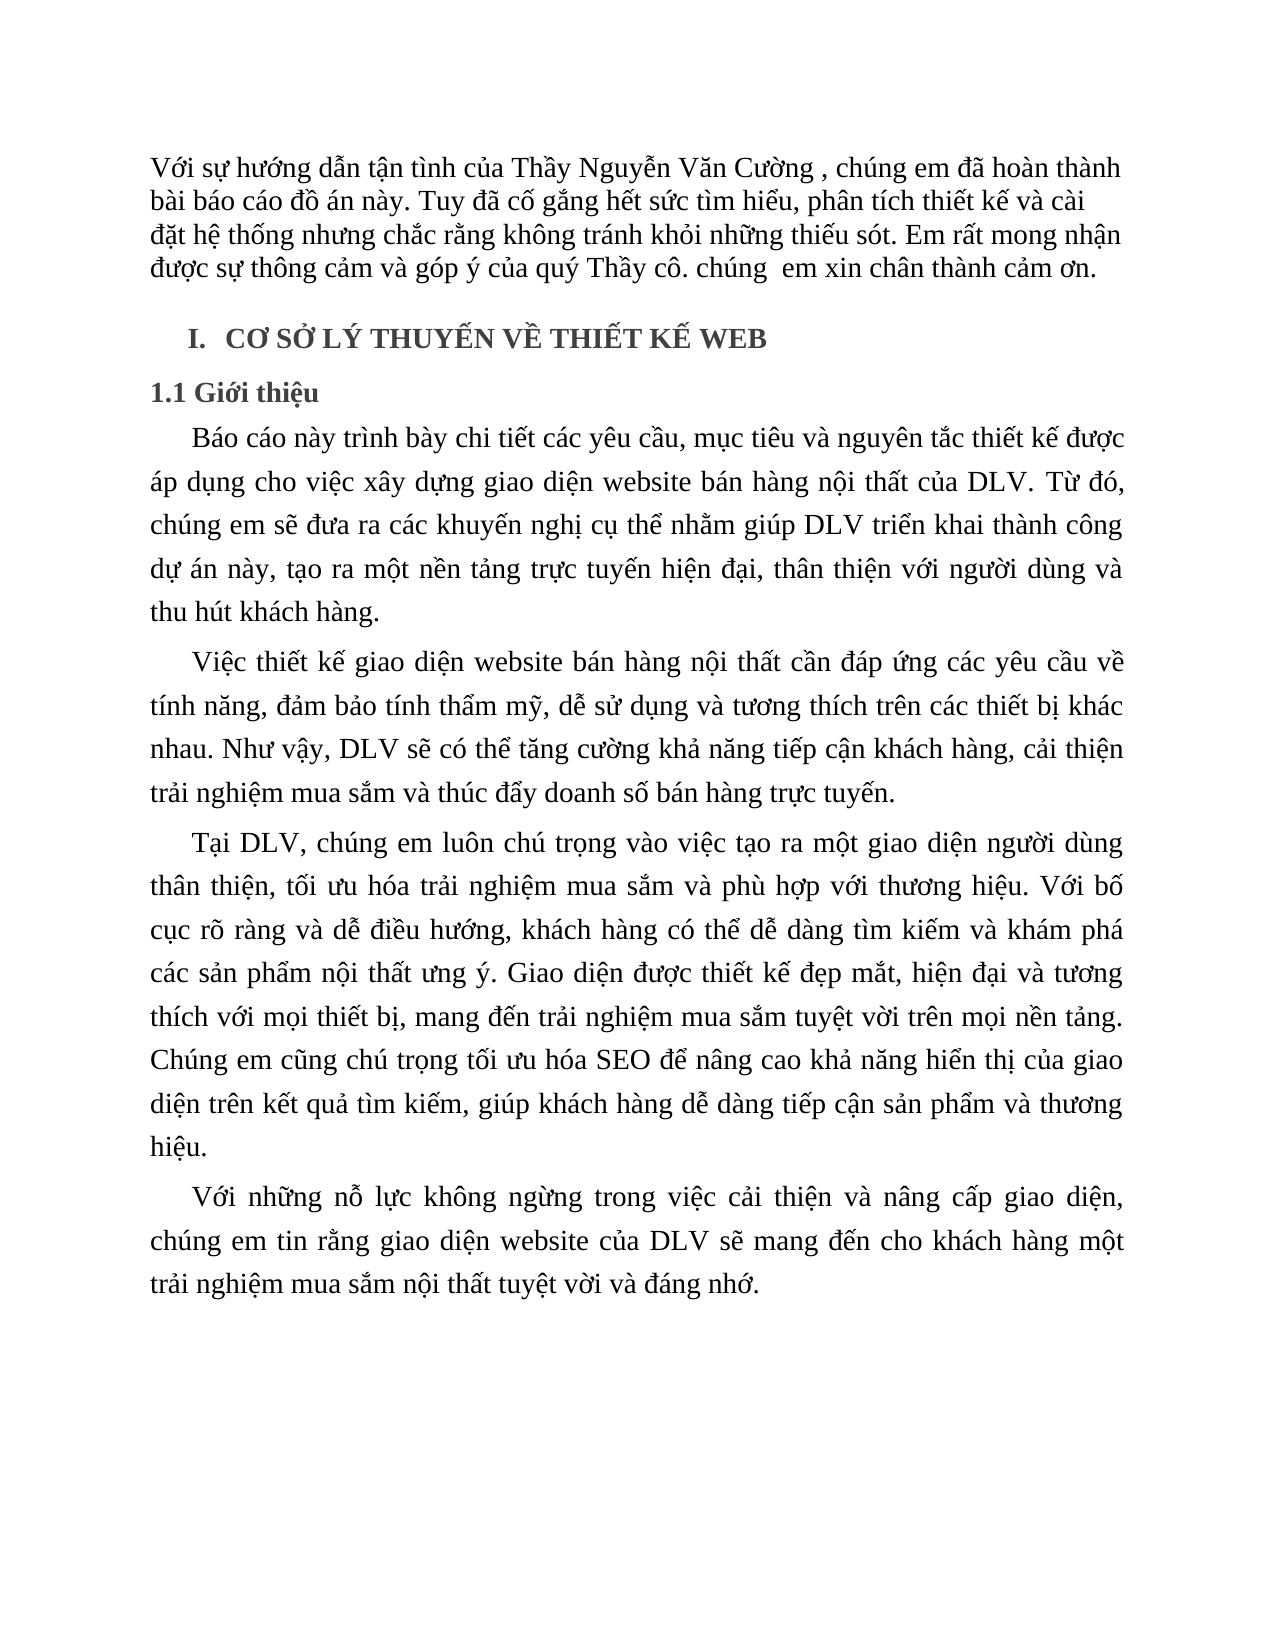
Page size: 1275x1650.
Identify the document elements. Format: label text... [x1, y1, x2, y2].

subtitle 1.1 Giới thiệu [150, 375, 1125, 409]
text Với sự hướng dẫn tận tình của Thầy Nguyễn Văn Cường , chúng em đã hoàn thành bài báo cáo đồ án này. Tuy đã cố gắng hết sức tìm hiểu, phân tích thiết kế và cài đặt hệ thống nhưng chắc rằng không tránh khỏi những thiếu sót. Em rất mong nhận được sự thông cảm và góp ý của quý Thầy cô. chúng em xin chân thành cảm ơn. [150, 150, 1125, 284]
subtitle CƠ SỞ LÝ THUYẾN VỀ THIẾT KẾ WEB [187, 322, 1125, 355]
text Với những nỗ lực không ngừng trong việc cải thiện và nâng cấp giao diện, chúng em tin rằng giao diện website của DLV sẽ mang đến cho khách hàng một trải nghiệm mua sắm nội thất tuyệt vời và đáng nhớ. [150, 1179, 1125, 1300]
text Việc thiết kế giao diện website bán hàng nội thất cần đáp ứng các yêu cầu về tính năng, đảm bảo tính thẩm mỹ, dễ sử dụng và tương thích trên các thiết bị khác nhau. Như vậy, DLV sẽ có thể tăng cường khả năng tiếp cận khách hàng, cải thiện trải nghiệm mua sắm và thúc đẩy doanh số bán hàng trực tuyến. [150, 644, 1125, 808]
text Báo cáo này trình bày chi tiết các yêu cầu, mục tiêu và nguyên tắc thiết kế được áp dụng cho việc xây dựng giao diện website bán hàng nội thất của DLV. Từ đó, chúng em sẽ đưa ra các khuyến nghị cụ thể nhằm giúp DLV triển khai thành công dự án này, tạo ra một nền tảng trực tuyến hiện đại, thân thiện với người dùng và thu hút khách hàng. [150, 420, 1125, 628]
text Tại DLV, chúng em luôn chú trọng vào việc tạo ra một giao diện người dùng thân thiện, tối ưu hóa trải nghiệm mua sắm và phù hợp với thương hiệu. Với bố cục rõ ràng và dễ điều hướng, khách hàng có thể dễ dàng tìm kiếm và khám phá các sản phẩm nội thất ưng ý. Giao diện được thiết kế đẹp mắt, hiện đại và tương thích với mọi thiết bị, mang đến trải nghiệm mua sắm tuyệt vời trên mọi nền tảng. Chúng em cũng chú trọng tối ưu hóa SEO để nâng cao khả năng hiển thị của giao diện trên kết quả tìm kiếm, giúp khách hàng dễ dàng tiếp cận sản phẩm và thương hiệu. [150, 825, 1125, 1163]
